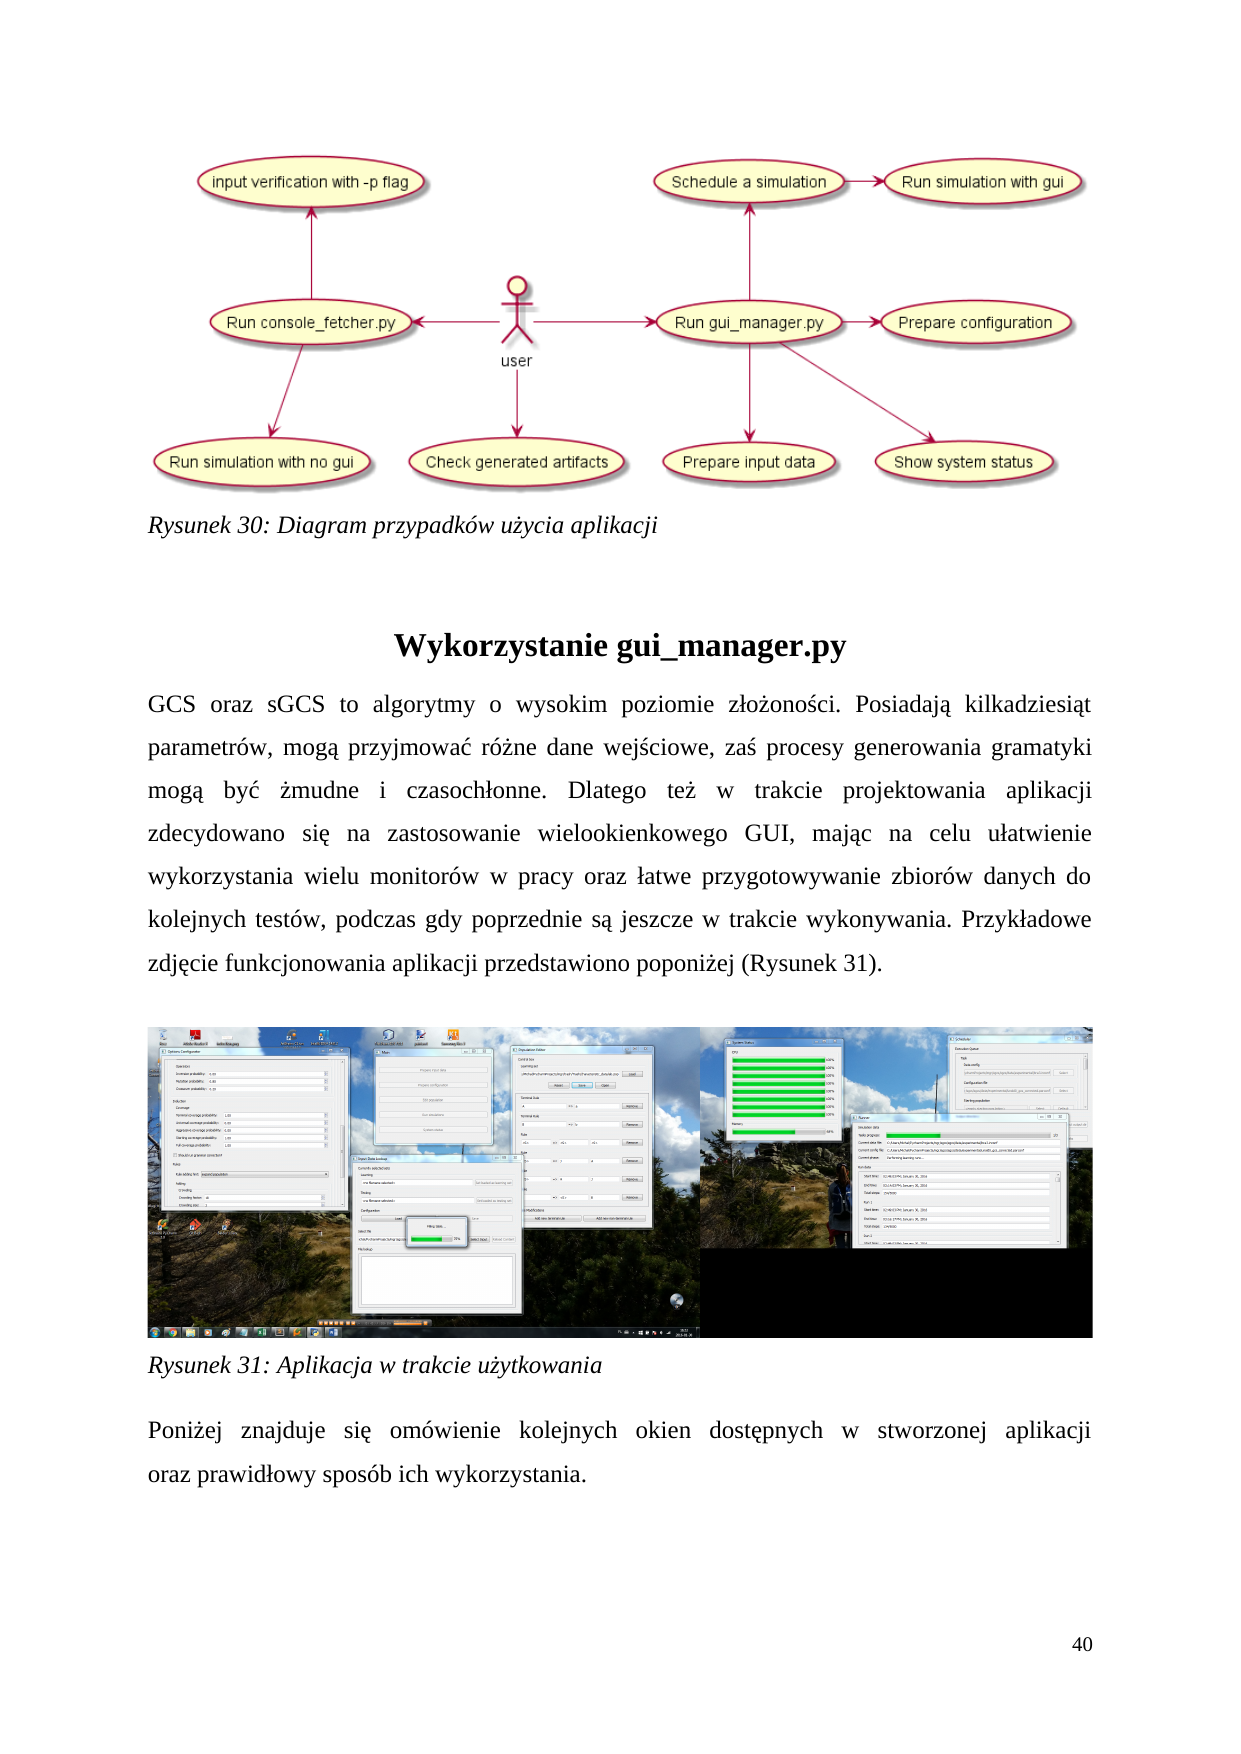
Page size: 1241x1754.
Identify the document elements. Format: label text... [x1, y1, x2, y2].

text Poniżej znajduje się omówienie kolejnych okien dostępnych w stworzonej aplikacji oraz prawidłowy sposób ich wykorzystania. [148, 1416, 1093, 1487]
text Rysunek 30: Diagram przypadków użycia aplikacji [148, 510, 1093, 539]
text GCS oraz sGCS to algorytmy o wysokim poziomie złożoności. Posiadają kilkadziesiąt parametrów, mogą przyjmować różne dane wejściowe, zaś procesy generowania gramatyki mogą być żmudne i czasochłonne. Dlatego też w trakcie projektowania aplikacji zdecydowano się na zastosowanie wielookienkowego GUI, mając na celu ułatwienie wykorzystania wielu monitorów w pracy oraz łatwe przygotowywanie zbiorów danych do kolejnych testów, podczas gdy poprzednie są jeszcze w trakcie wykonywania. Przykładowe zdjęcie funkcjonowania aplikacji przedstawiono poniżej (Rysunek 31). [148, 689, 1093, 976]
text Rysunek 31: Aplikacja w trakcie użytkowania [148, 1350, 1093, 1379]
picture [147, 147, 1093, 498]
list Wykorzystanie gui_manager.py [148, 626, 1093, 664]
picture [147, 1027, 1093, 1338]
